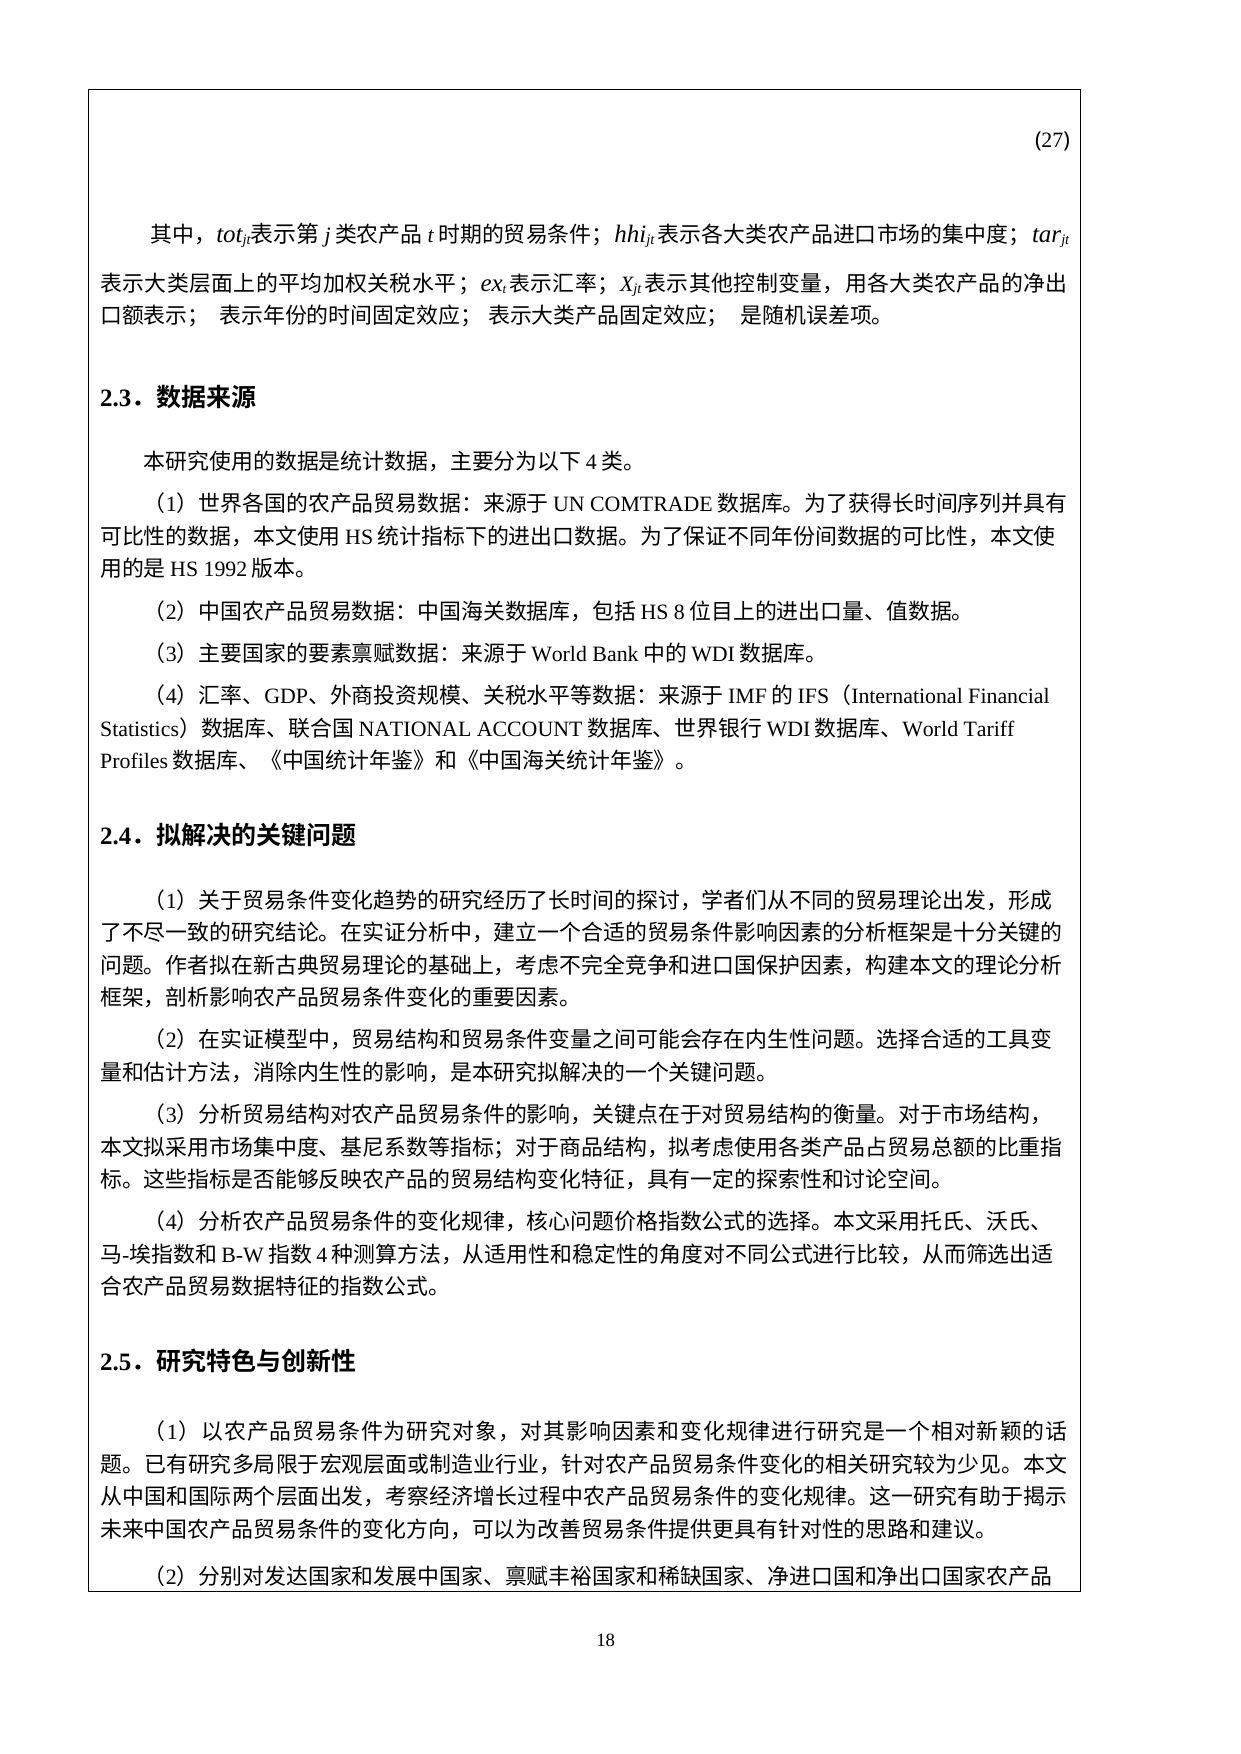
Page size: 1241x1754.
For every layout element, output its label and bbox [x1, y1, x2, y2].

table_header [89, 90, 1080, 1591]
